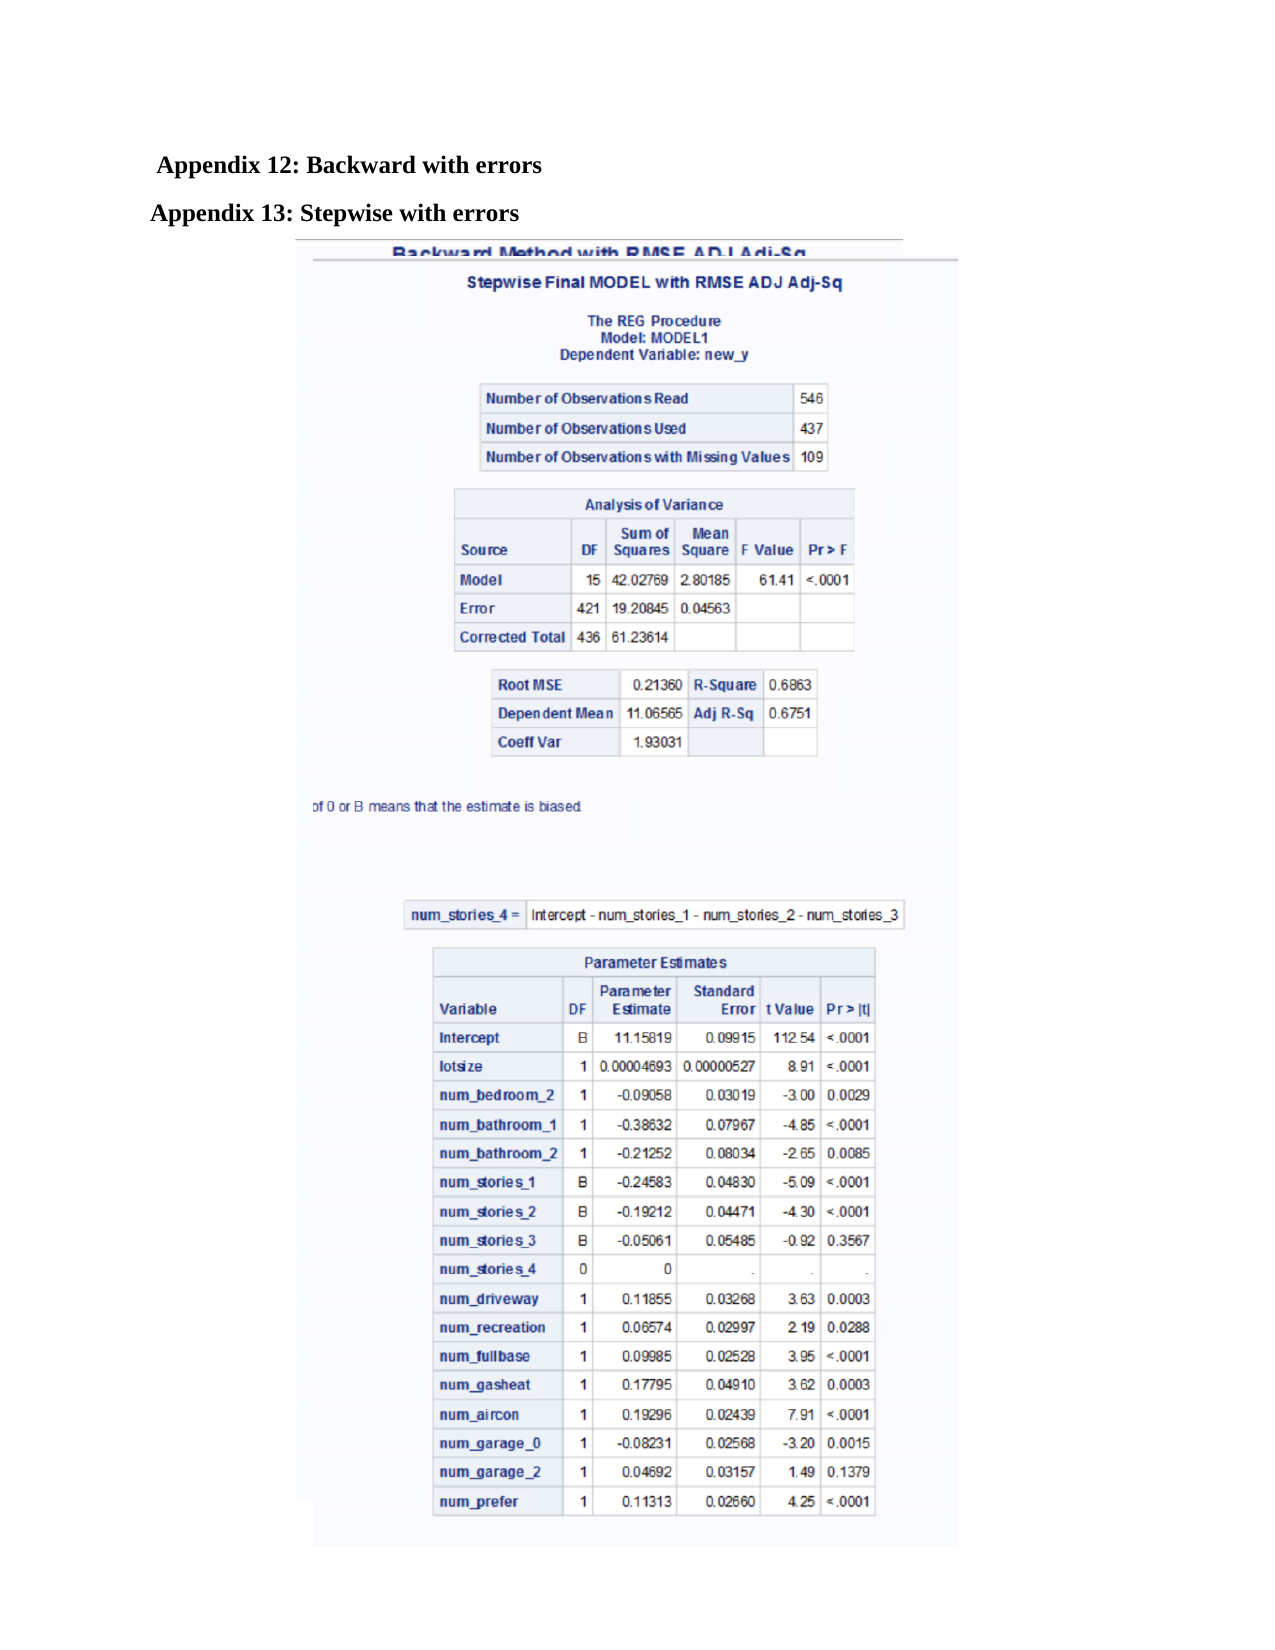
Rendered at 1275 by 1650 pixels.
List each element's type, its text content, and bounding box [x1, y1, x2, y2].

text Appendix 12: Backward with errors [150, 150, 1125, 179]
picture [295, 239, 959, 1546]
text Appendix 13: Stepwise with errors [150, 198, 1125, 226]
